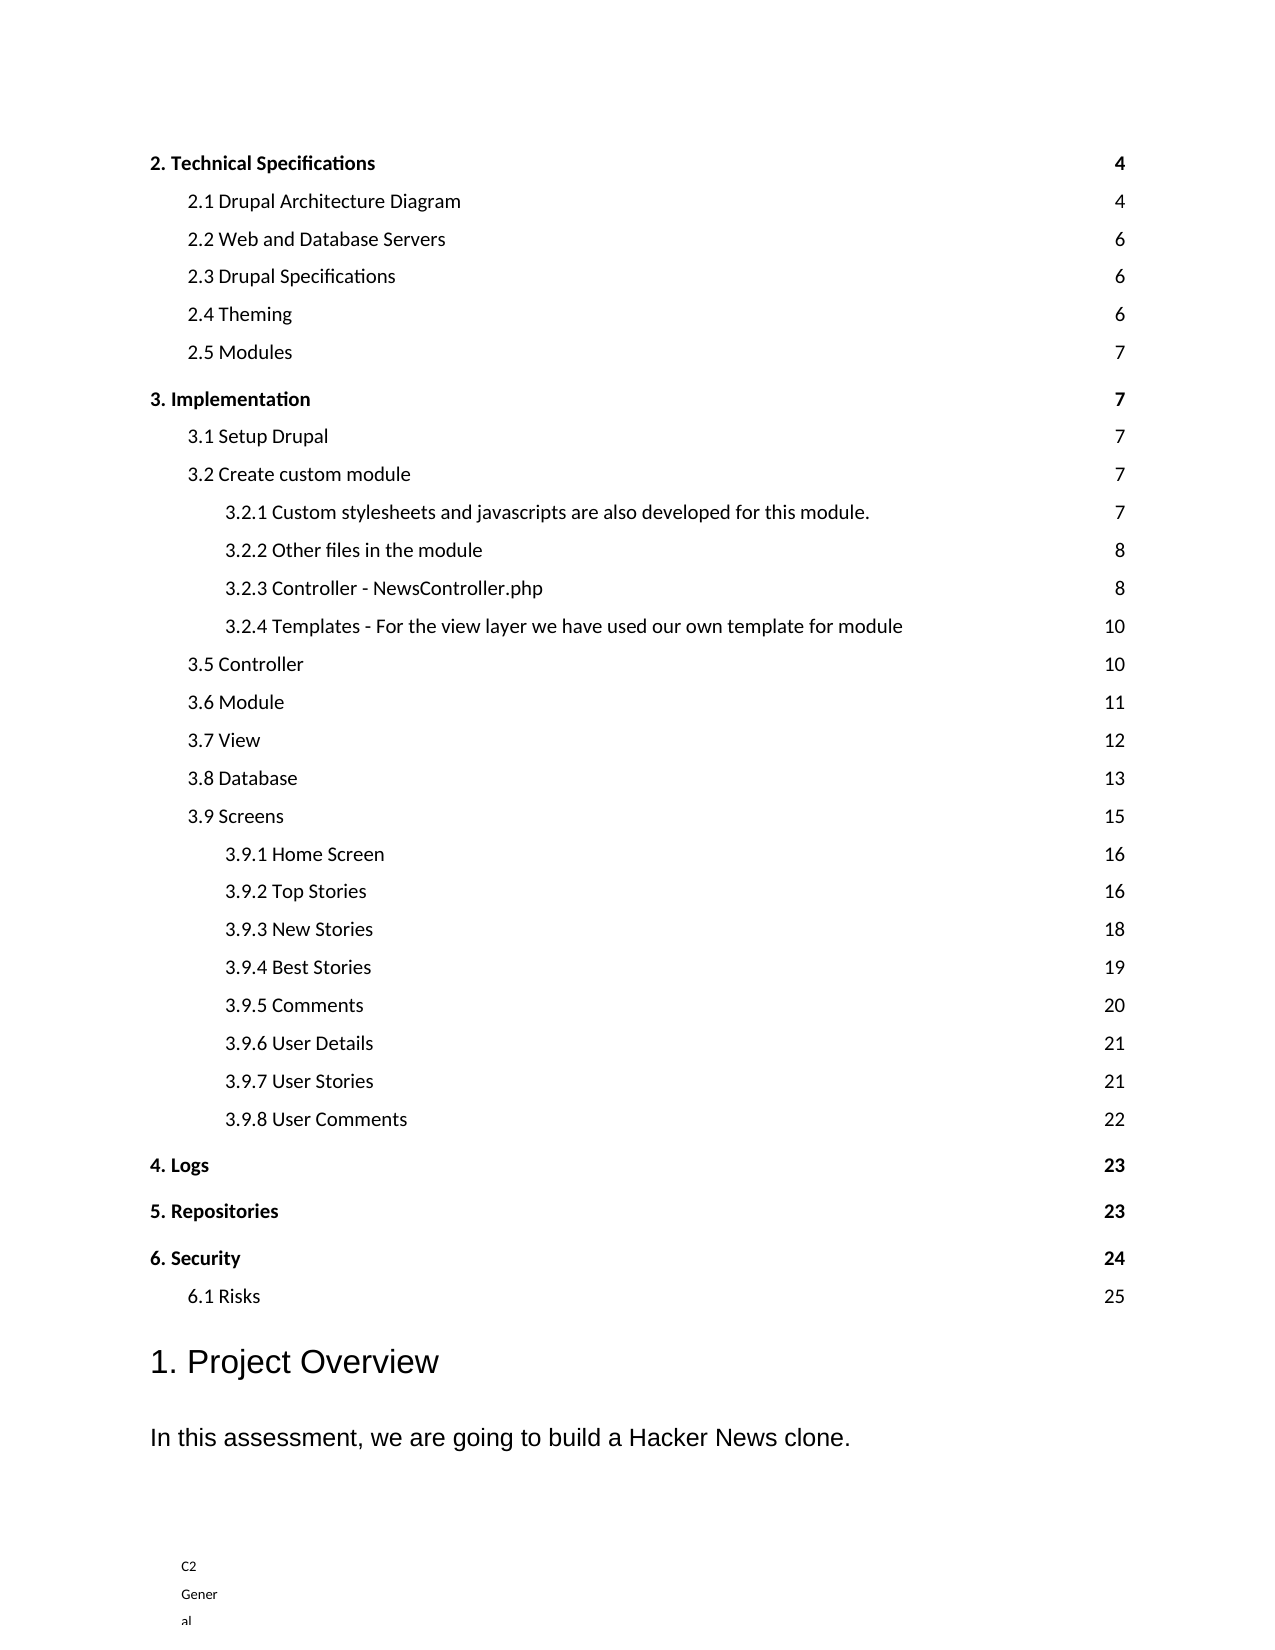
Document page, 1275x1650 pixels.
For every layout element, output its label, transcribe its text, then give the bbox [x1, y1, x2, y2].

text In this assessment, we are going to build a Hacker News clone. [150, 1423, 1125, 1452]
subtitle 1. Project Overview [150, 1342, 1125, 1380]
